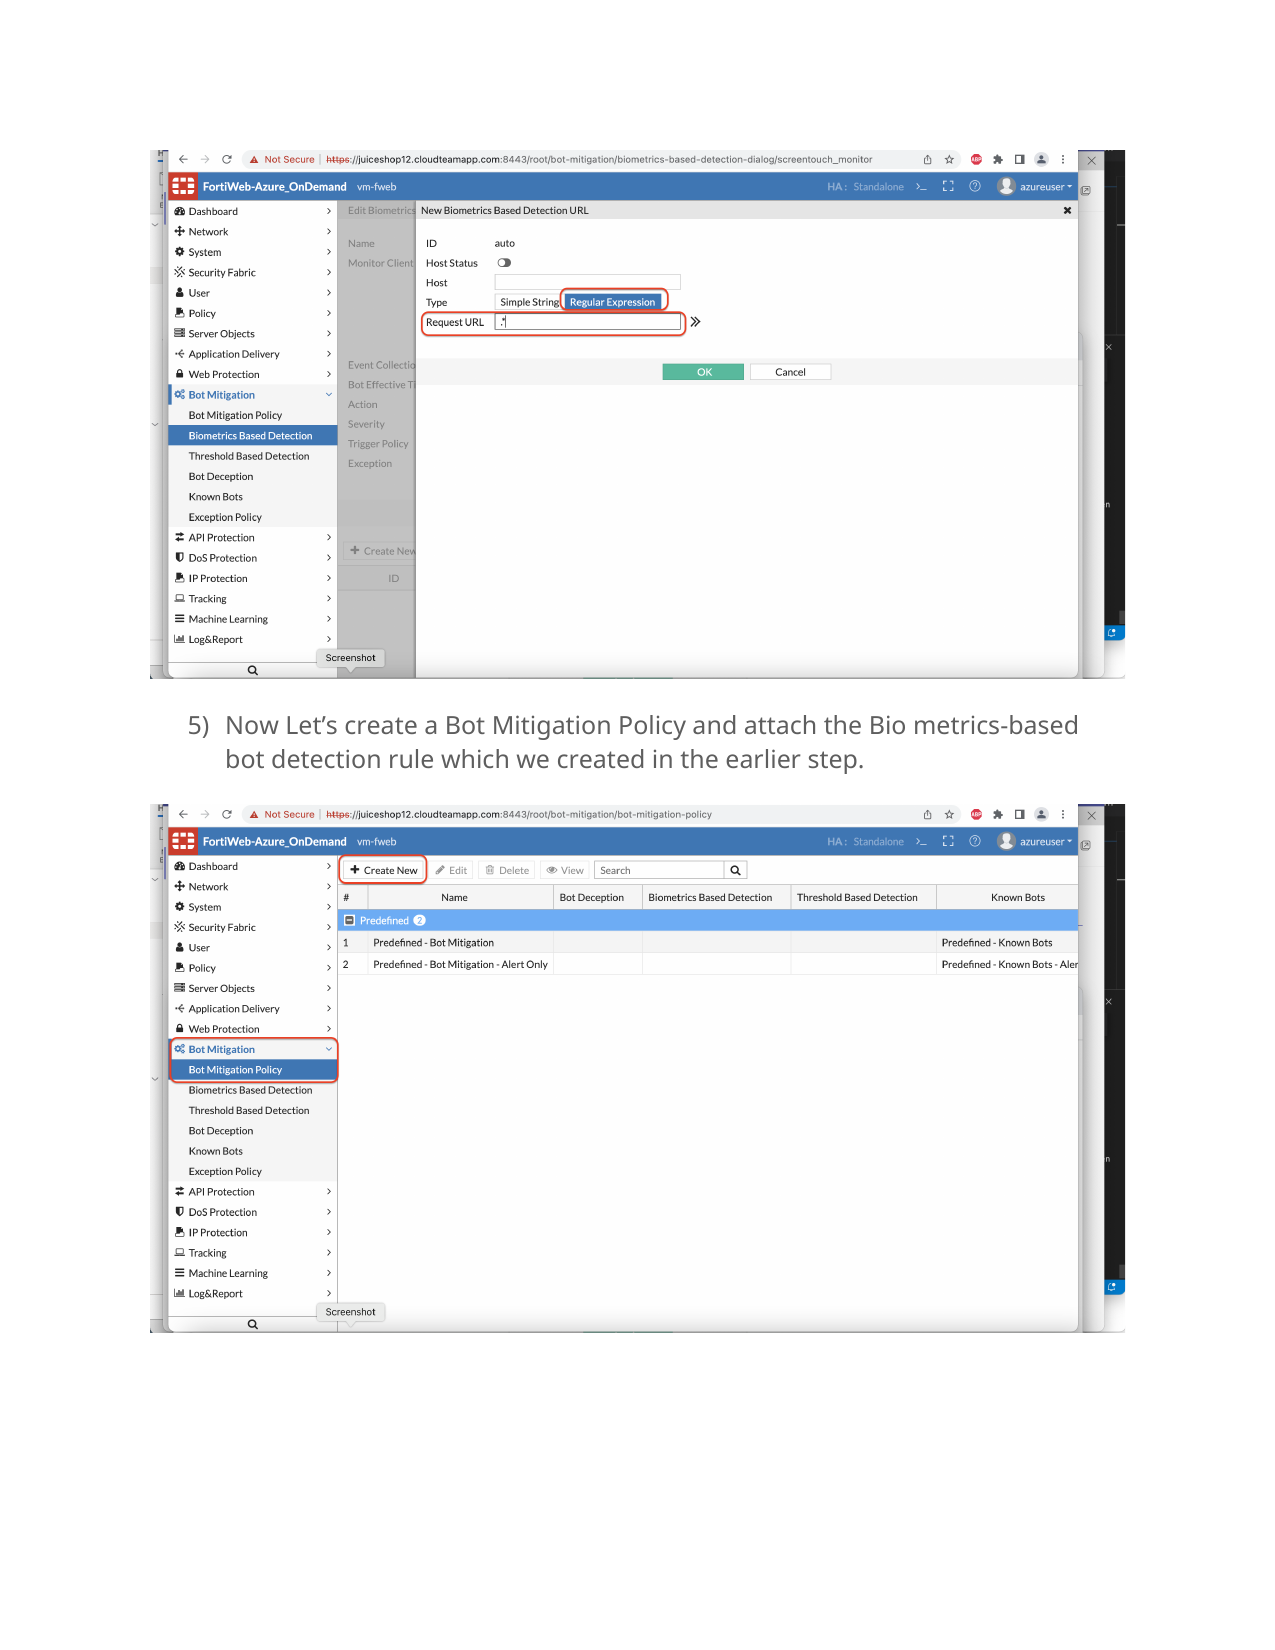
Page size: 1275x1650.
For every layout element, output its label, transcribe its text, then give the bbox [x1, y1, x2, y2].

picture [150, 150, 1125, 679]
picture [150, 804, 1125, 1333]
list Now Let’s create a Bot Mitigation Policy and attach the Bio metrics-based bot detection rule which we created in the earlier step. [187, 707, 1125, 775]
